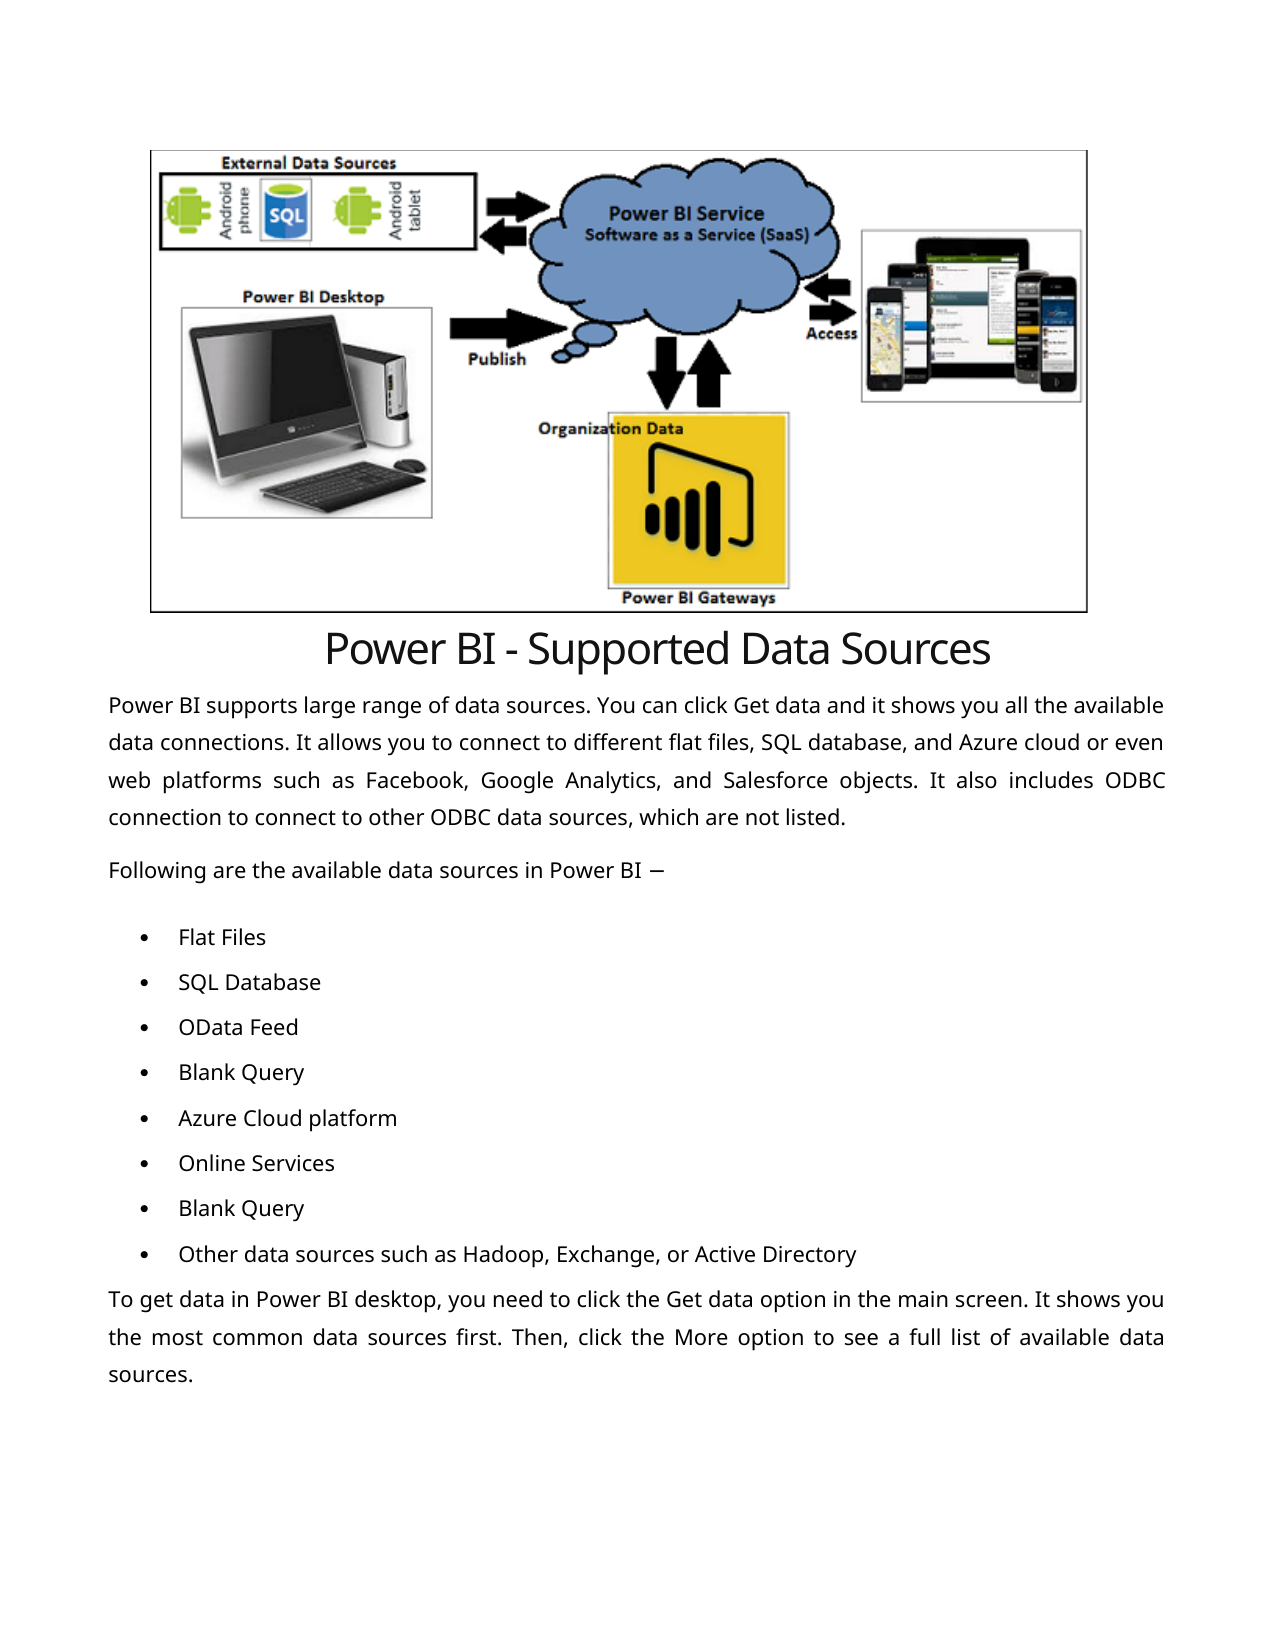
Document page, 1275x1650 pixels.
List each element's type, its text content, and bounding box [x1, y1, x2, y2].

text Power BI - Supported Data Sources [150, 617, 1167, 677]
list Flat Files [141, 914, 1125, 951]
list Blank Query [141, 1050, 1125, 1087]
list Online Services [141, 1140, 1125, 1178]
list SQL Database [141, 959, 1125, 997]
text Following are the available data sources in Power BI − [108, 847, 1167, 884]
picture [150, 150, 1088, 613]
list Blank Query [141, 1186, 1125, 1223]
list Azure Cloud platform [141, 1095, 1125, 1132]
list Other data sources such as Hadoop, Exchange, or Active Directory [141, 1231, 1125, 1268]
text Power BI supports large range of data sources. You can click Get data and it shows you all the available data connections. It allows you to connect to different flat files, SQL database, and Azure cloud or even web platforms such as Facebook, Google Analytics, and Salesforce objects. It also includes ODBC connection to connect to other ODBC data sources, which are not listed. [108, 682, 1167, 832]
text To get data in Power BI desktop, you need to click the Get data option in the main screen. It shows you the most common data sources first. Then, click the More option to see a full list of available data sources. [108, 1276, 1167, 1389]
list OData Feed [141, 1004, 1125, 1042]
